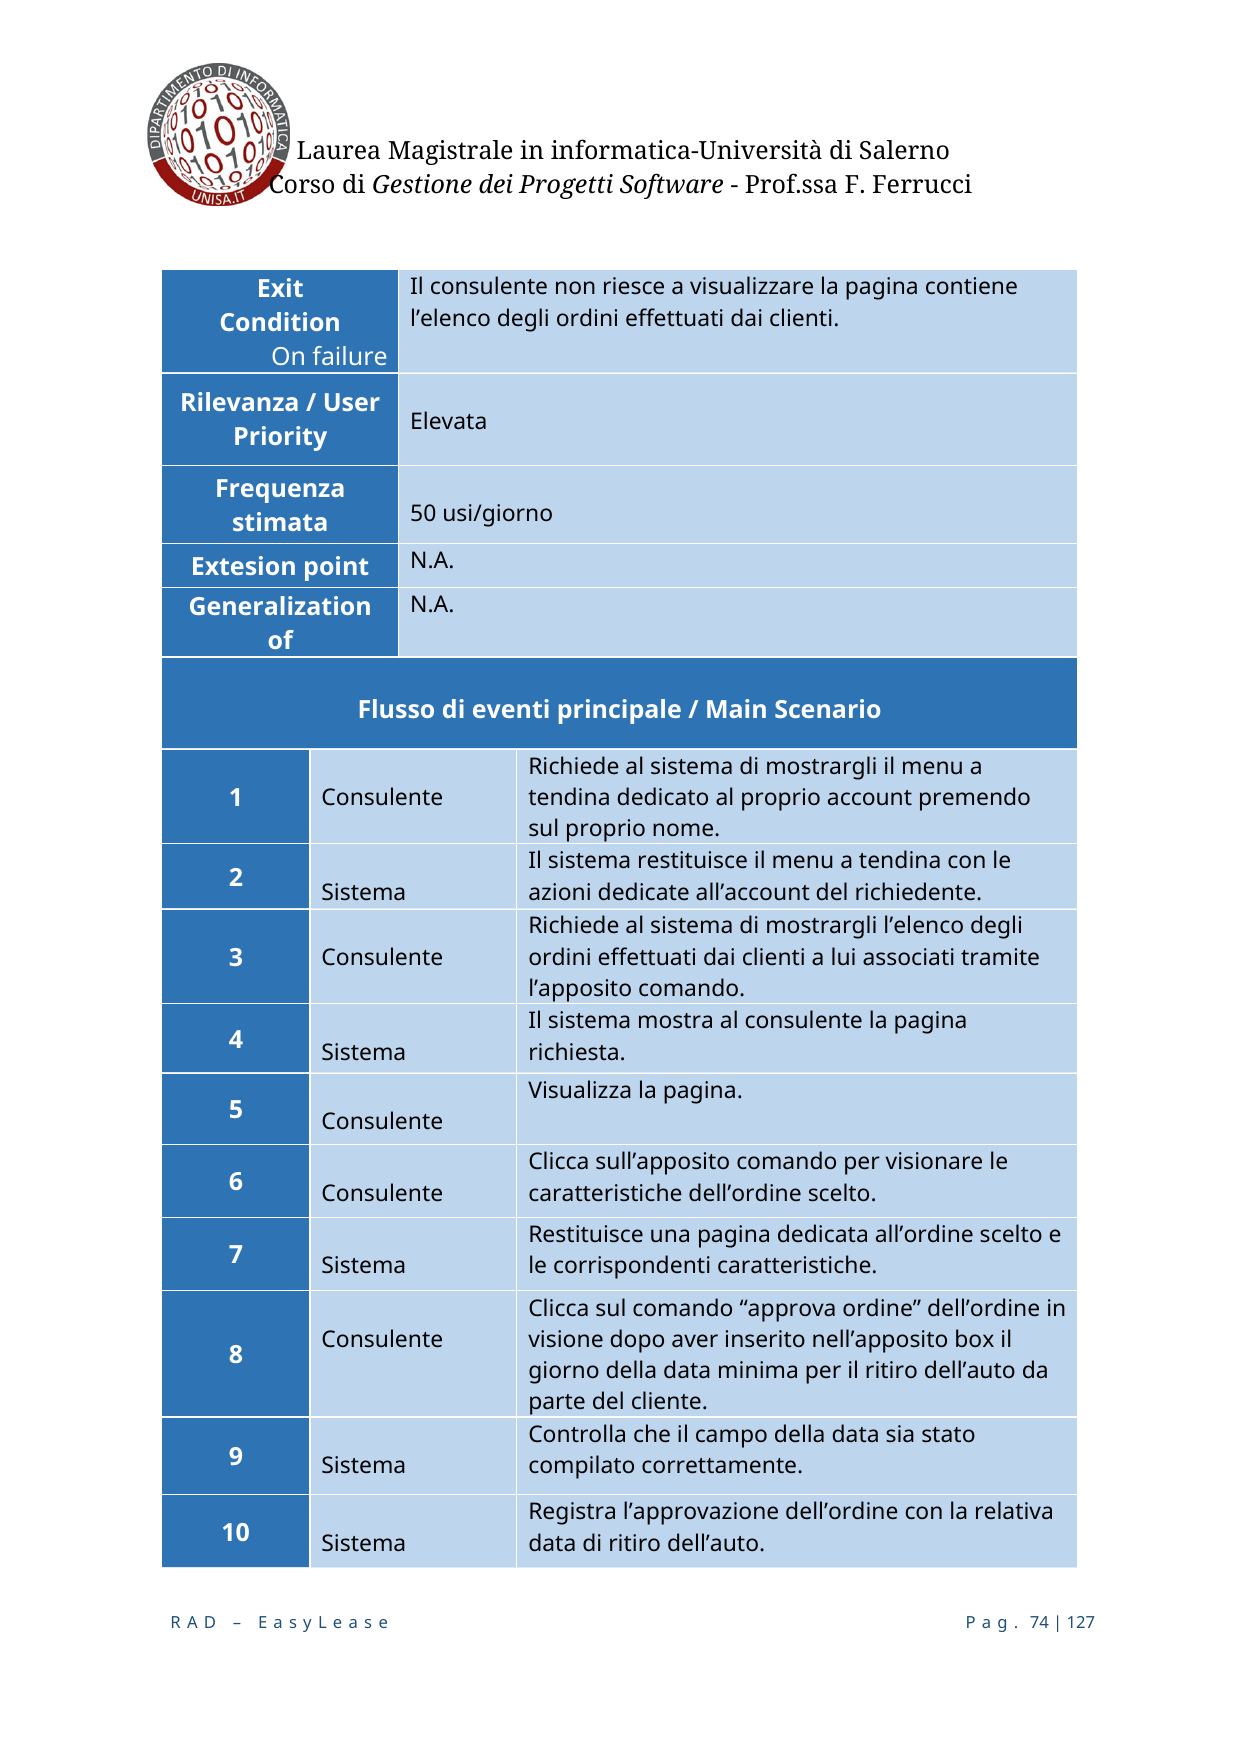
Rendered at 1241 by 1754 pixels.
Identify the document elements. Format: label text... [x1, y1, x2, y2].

table_cell Consulente [311, 1145, 516, 1217]
table_cell Richiede al sistema di mostrargli il menu a tendina dedicato al proprio account premendo sul proprio nome. [517, 750, 1077, 843]
table_cell 7 [162, 1218, 309, 1290]
table_cell Consulente [311, 1074, 516, 1144]
table_cell Il consulente non riesce a visualizzare la pagina contiene l’elenco degli ordini effettuati dai clienti. [399, 270, 1077, 372]
table_cell Restituisce una pagina dedicata all’ordine scelto e le corrispondenti caratteristiche. [517, 1218, 1077, 1290]
table_cell Il sistema mostra al consulente la pagina richiesta. [517, 1004, 1077, 1072]
table_cell Elevata [399, 374, 1077, 465]
table_cell 6 [162, 1145, 309, 1217]
table_cell 50 usi/giorno [399, 466, 1077, 543]
table_cell Richiede al sistema di mostrargli l’elenco degli ordini effettuati dai clienti a lui associati tramite l’apposito comando. [517, 910, 1077, 1003]
table_cell Sistema [311, 1004, 516, 1072]
table_cell N.A. [399, 544, 1077, 587]
table_cell Consulente [311, 910, 516, 1003]
table_cell Sistema [311, 1218, 516, 1290]
table_cell Sistema [311, 1418, 516, 1494]
table_cell 4 [162, 1004, 309, 1072]
table_cell Flusso di eventi principale / Main Scenario [162, 658, 1077, 748]
table_cell Consulente [311, 750, 516, 843]
table_cell Sistema [311, 844, 516, 908]
table_cell Generalization of [162, 588, 398, 656]
table_cell Controlla che il campo della data sia stato compilato correttamente. [517, 1418, 1077, 1494]
table_cell Clicca sul comando “approva ordine” dell’ordine in visione dopo aver inserito nell’apposito box il giorno della data minima per il ritiro dell’auto da parte del cliente. [517, 1291, 1077, 1416]
table_cell N.A. [399, 588, 1077, 656]
table_cell Frequenza stimata [162, 466, 398, 543]
table_cell 10 [162, 1495, 309, 1567]
table_cell 2 [162, 844, 309, 908]
picture [147, 63, 290, 206]
table_cell Extesion point [162, 544, 398, 587]
table_cell 1 [162, 750, 309, 843]
table_cell Visualizza la pagina. [517, 1074, 1077, 1144]
table_cell Registra l’approvazione dell’ordine con la relativa data di ritiro dell’auto. [517, 1495, 1077, 1567]
table_cell Exit Condition On failure [162, 270, 398, 372]
table_cell Rilevanza / User Priority [162, 374, 398, 465]
table_cell Consulente [311, 1291, 516, 1416]
table_cell Clicca sull’apposito comando per visionare le caratteristiche dell’ordine scelto. [517, 1145, 1077, 1217]
table_cell 3 [162, 910, 309, 1003]
table_cell Il sistema restituisce il menu a tendina con le azioni dedicate all’account del richiedente. [517, 844, 1077, 908]
table_cell 5 [162, 1074, 309, 1144]
table_cell Sistema [311, 1495, 516, 1567]
table_cell 9 [162, 1418, 309, 1494]
table_cell 8 [162, 1291, 309, 1416]
